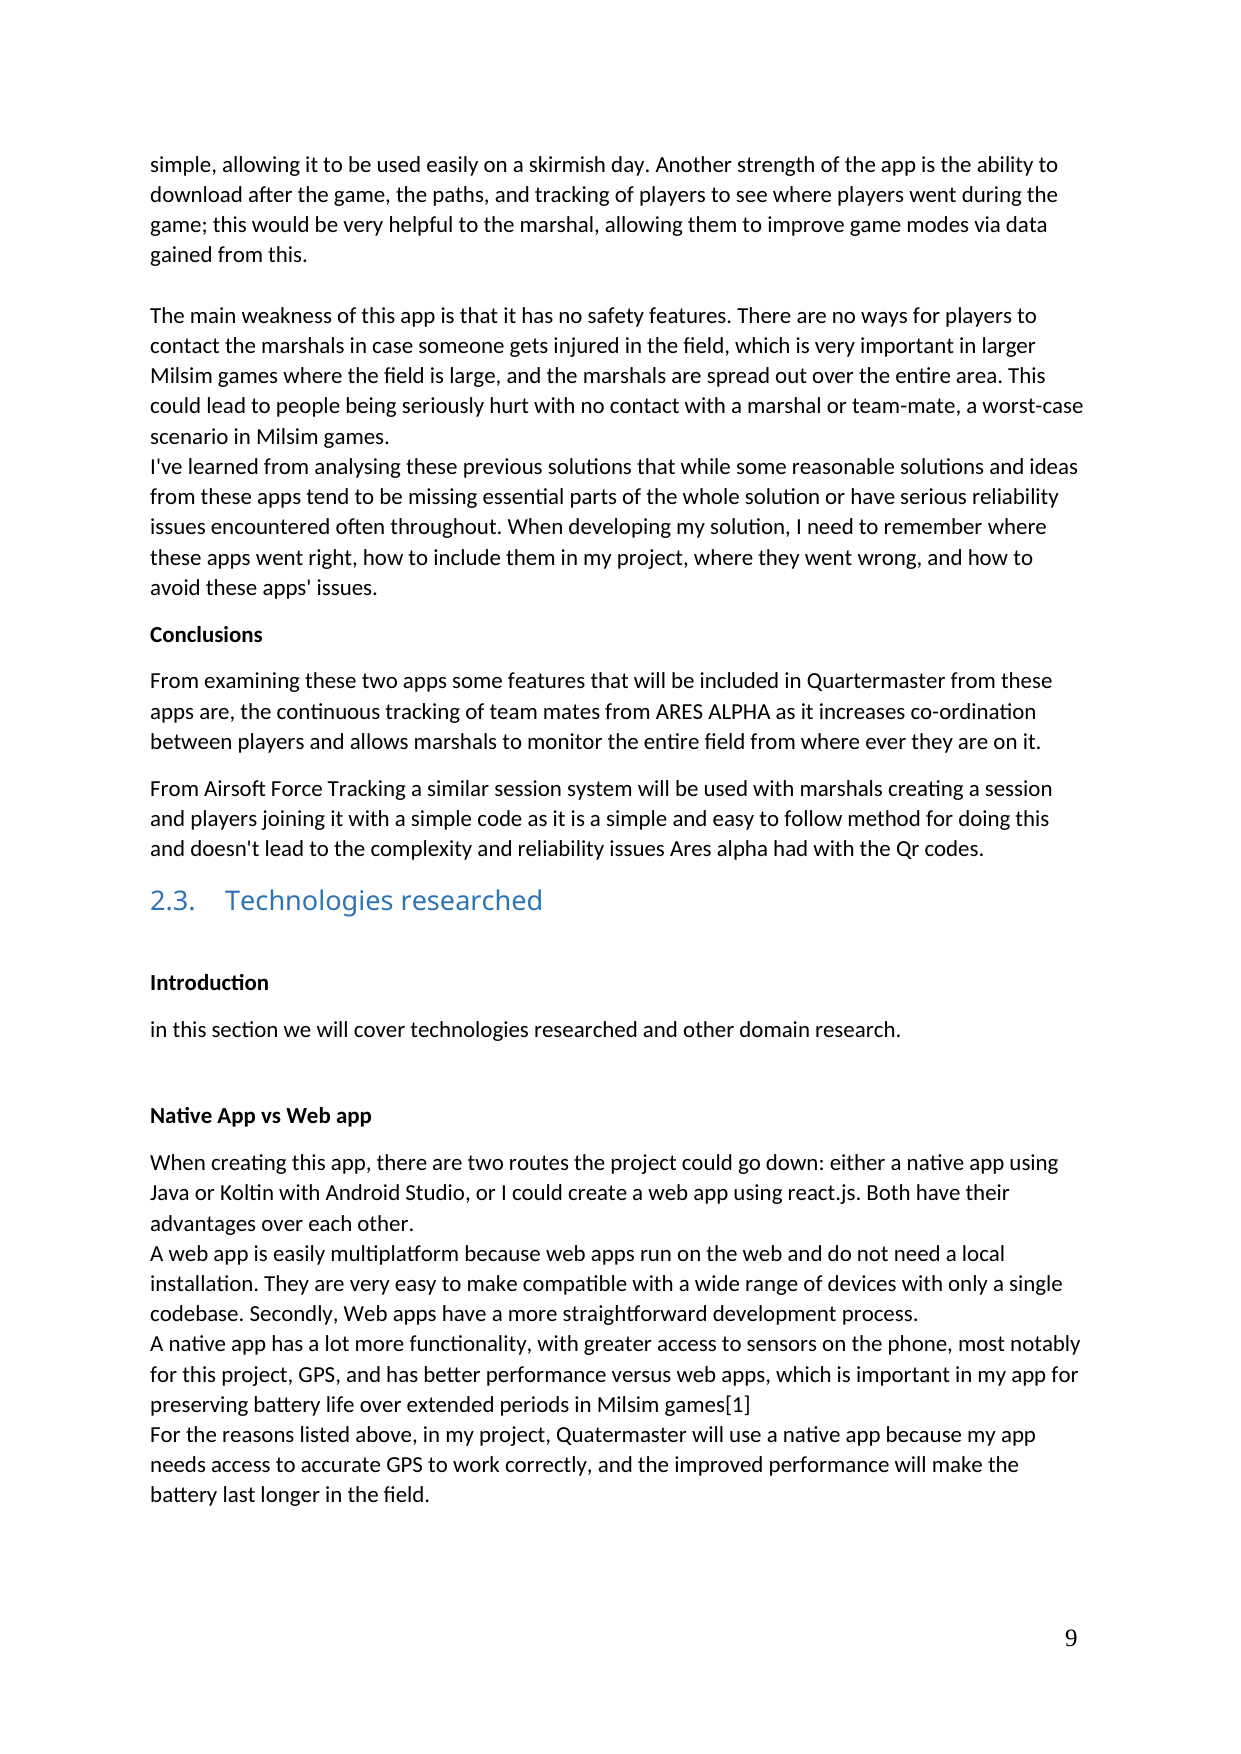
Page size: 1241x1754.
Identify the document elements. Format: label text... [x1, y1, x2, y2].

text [150, 150, 1090, 601]
text When creating this app, there are two routes the project could go down: either a native app using Java or Koltin with Android Studio, or I could create a web app using react.js. Both have their advantages over each other. A web app is easily multiplatform because web apps run on the web and do not need a local installation. They are very easy to make compatible with a wide range of devices with only a single codebase. Secondly, Web apps have a more straightforward development process. A native app has a lot more functionality, with greater access to sensors on the phone, most notably for this project, GPS, and has better performance versus web apps, which is important in my app for preserving battery life over extended periods in Milsim games[1] For the reasons listed above, in my project, Quatermaster will use a native app because my app needs access to accurate GPS to work correctly, and the improved performance will make the battery last longer in the field. [150, 1148, 1090, 1509]
subtitle 2.3. Technologies researched [150, 881, 1090, 918]
text Native App vs Web app [150, 1101, 1090, 1129]
text Conclusions [150, 620, 1090, 648]
text From Airsoft Force Tracking a similar session system will be used with marshals creating a session and players joining it with a simple code as it is a simple and easy to follow method for doing this and doesn't lead to the complexity and reliability issues Ares alpha had with the Qr codes. [150, 774, 1090, 862]
text in this section we will cover technologies researched and other domain research. [150, 1015, 1090, 1043]
text Introduction [150, 968, 1090, 996]
text From examining these two apps some features that will be included in Quartermaster from these apps are, the continuous tracking of team mates from ARES ALPHA as it increases co-ordination between players and allows marshals to monitor the entire field from where ever they are on it. [150, 667, 1090, 755]
